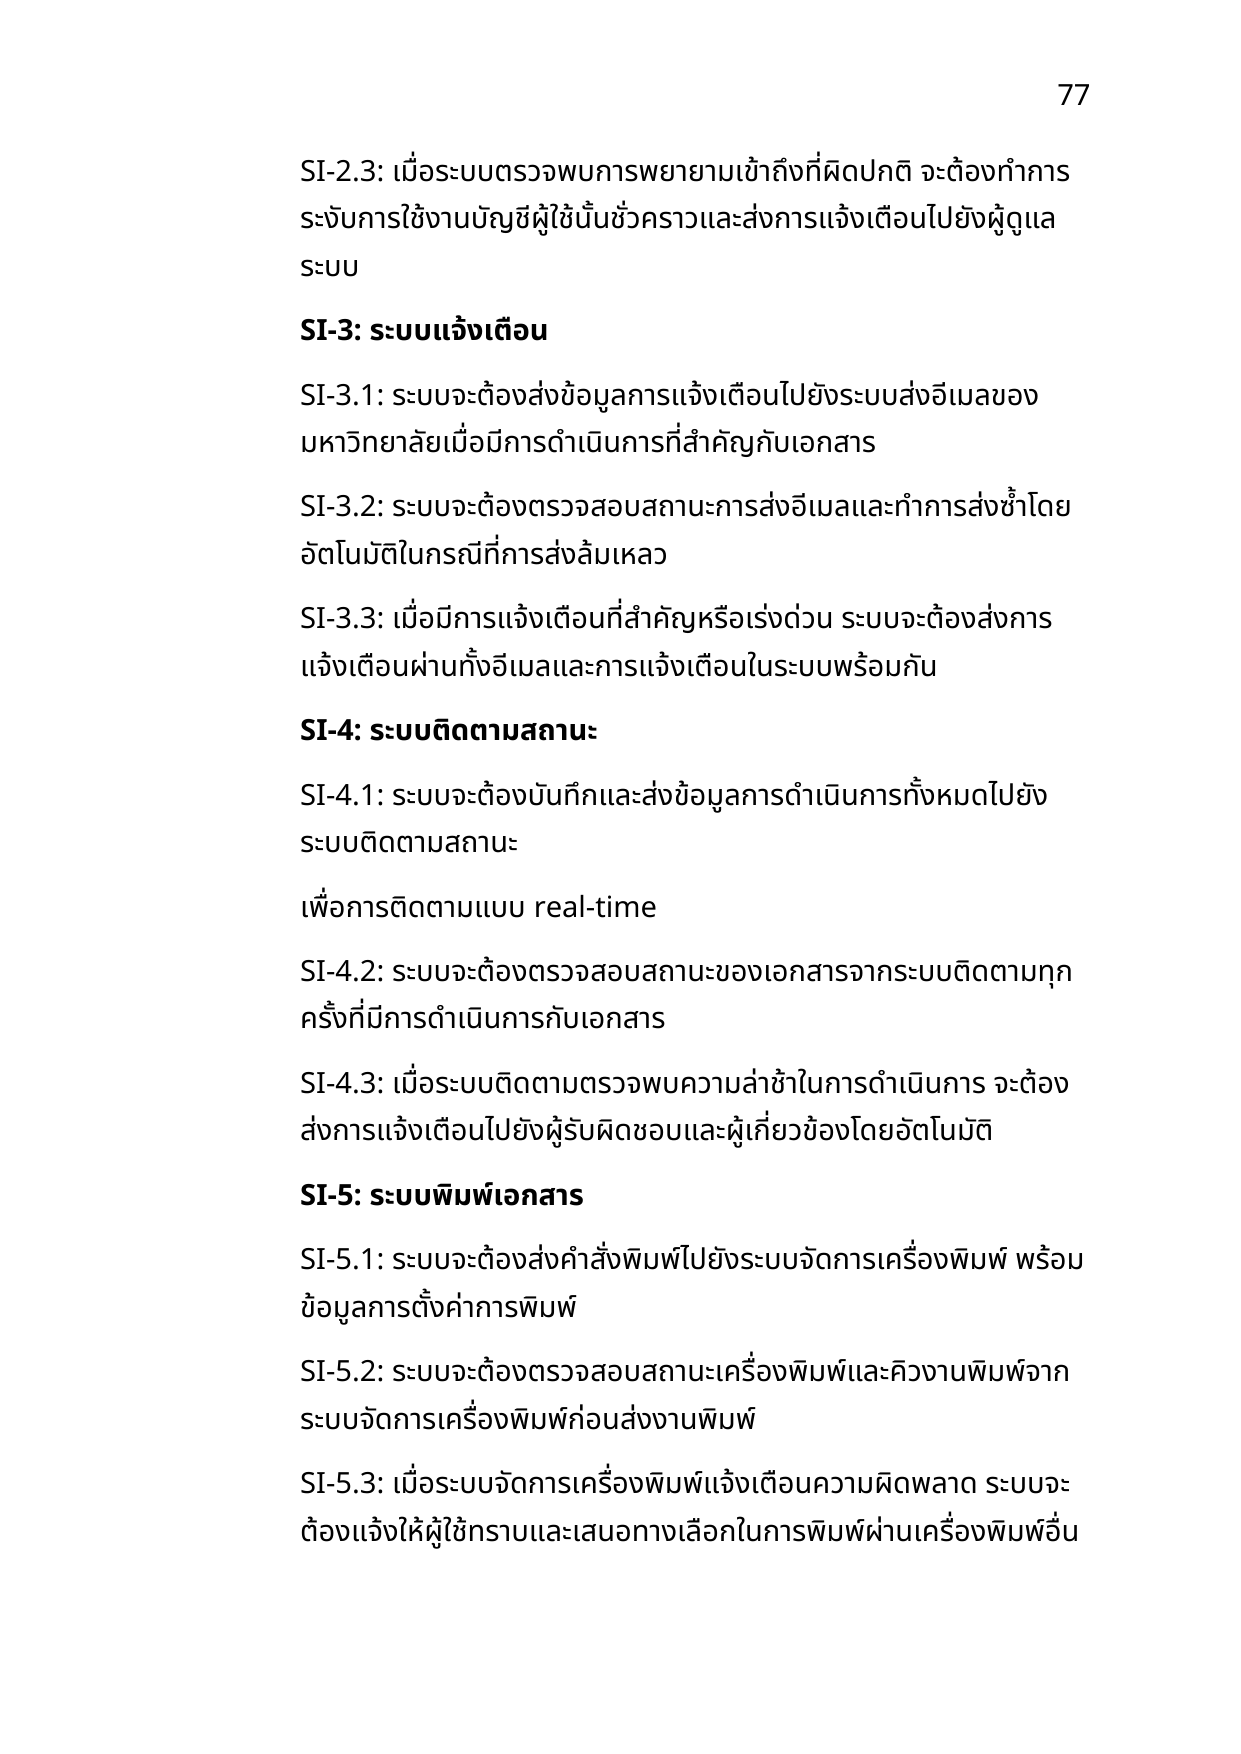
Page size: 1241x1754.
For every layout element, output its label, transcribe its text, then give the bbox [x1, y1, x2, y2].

text เพื่อการติดตามแบบ real-time [300, 886, 1090, 930]
text SI-3.1: ระบบจะต้องส่งข้อมูลการแจ้งเตือนไปยังระบบส่งอีเมลของมหาวิทยาลัยเมื่อมีการดำเนินการที่สำคัญกับเอกสาร [300, 374, 1090, 466]
text SI-4.3: เมื่อระบบติดตามตรวจพบความล่าช้าในการดำเนินการ จะต้องส่งการแจ้งเตือนไปยังผู้รับผิดชอบและผู้เกี่ยวข้องโดยอัตโนมัติ [300, 1062, 1090, 1154]
text SI-5.2: ระบบจะต้องตรวจสอบสถานะเครื่องพิมพ์และคิวงานพิมพ์จากระบบจัดการเครื่องพิมพ์ก่อนส่งงานพิมพ์ [300, 1350, 1090, 1442]
text SI-5: ระบบพิมพ์เอกสาร [300, 1174, 1090, 1218]
text SI-5.1: ระบบจะต้องส่งคำสั่งพิมพ์ไปยังระบบจัดการเครื่องพิมพ์ พร้อมข้อมูลการตั้งค่าการพิมพ์ [300, 1238, 1090, 1330]
text SI-5.3: เมื่อระบบจัดการเครื่องพิมพ์แจ้งเตือนความผิดพลาด ระบบจะต้องแจ้งให้ผู้ใช้ทราบและเสนอทางเลือกในการพิมพ์ผ่านเครื่องพิมพ์อื่น [300, 1462, 1090, 1554]
text SI-3.2: ระบบจะต้องตรวจสอบสถานะการส่งอีเมลและทำการส่งซ้ำโดยอัตโนมัติในกรณีที่การส่งล้มเหลว [300, 486, 1090, 577]
text SI-4: ระบบติดตามสถานะ [300, 709, 1090, 754]
text SI-4.2: ระบบจะต้องตรวจสอบสถานะของเอกสารจากระบบติดตามทุกครั้งที่มีการดำเนินการกับเอกสาร [300, 950, 1090, 1042]
text SI-3.3: เมื่อมีการแจ้งเตือนที่สำคัญหรือเร่งด่วน ระบบจะต้องส่งการแจ้งเตือนผ่านทั้งอีเมลและการแจ้งเตือนในระบบพร้อมกัน [300, 598, 1090, 689]
text SI-3: ระบบแจ้งเตือน [300, 309, 1090, 354]
text SI-4.1: ระบบจะต้องบันทึกและส่งข้อมูลการดำเนินการทั้งหมดไปยังระบบติดตามสถานะ [300, 774, 1090, 866]
text SI-2.3: เมื่อระบบตรวจพบการพยายามเข้าถึงที่ผิดปกติ จะต้องทำการระงับการใช้งานบัญชีผู้ใช้นั้นชั่วคราวและส่งการแจ้งเตือนไปยังผู้ดูแลระบบ [300, 150, 1090, 289]
